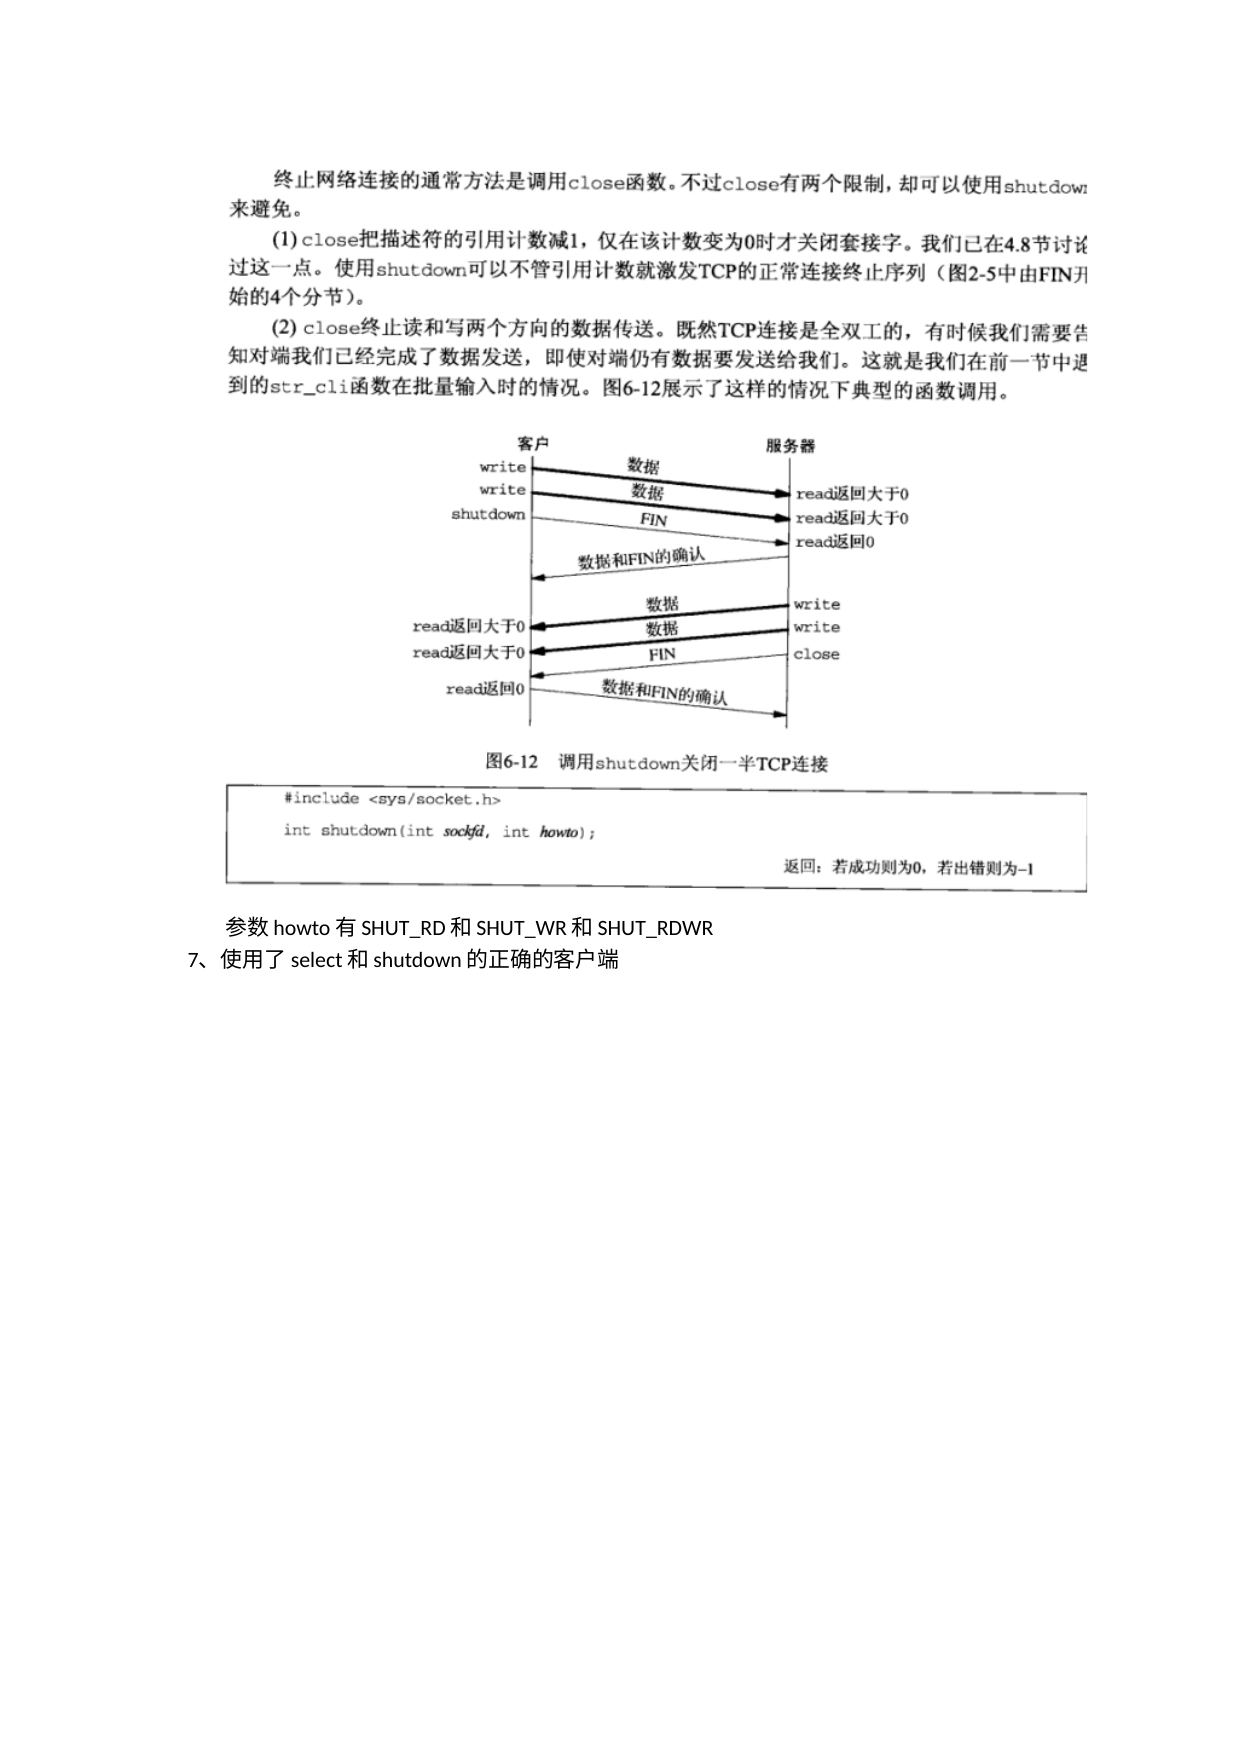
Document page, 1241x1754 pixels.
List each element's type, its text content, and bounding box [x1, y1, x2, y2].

list 参数howto有SHUT_RD和SHUT_WR和SHUT_RDWR [225, 909, 1053, 942]
text 7、使用了select和shutdown的正确的客户端 [187, 942, 1053, 974]
